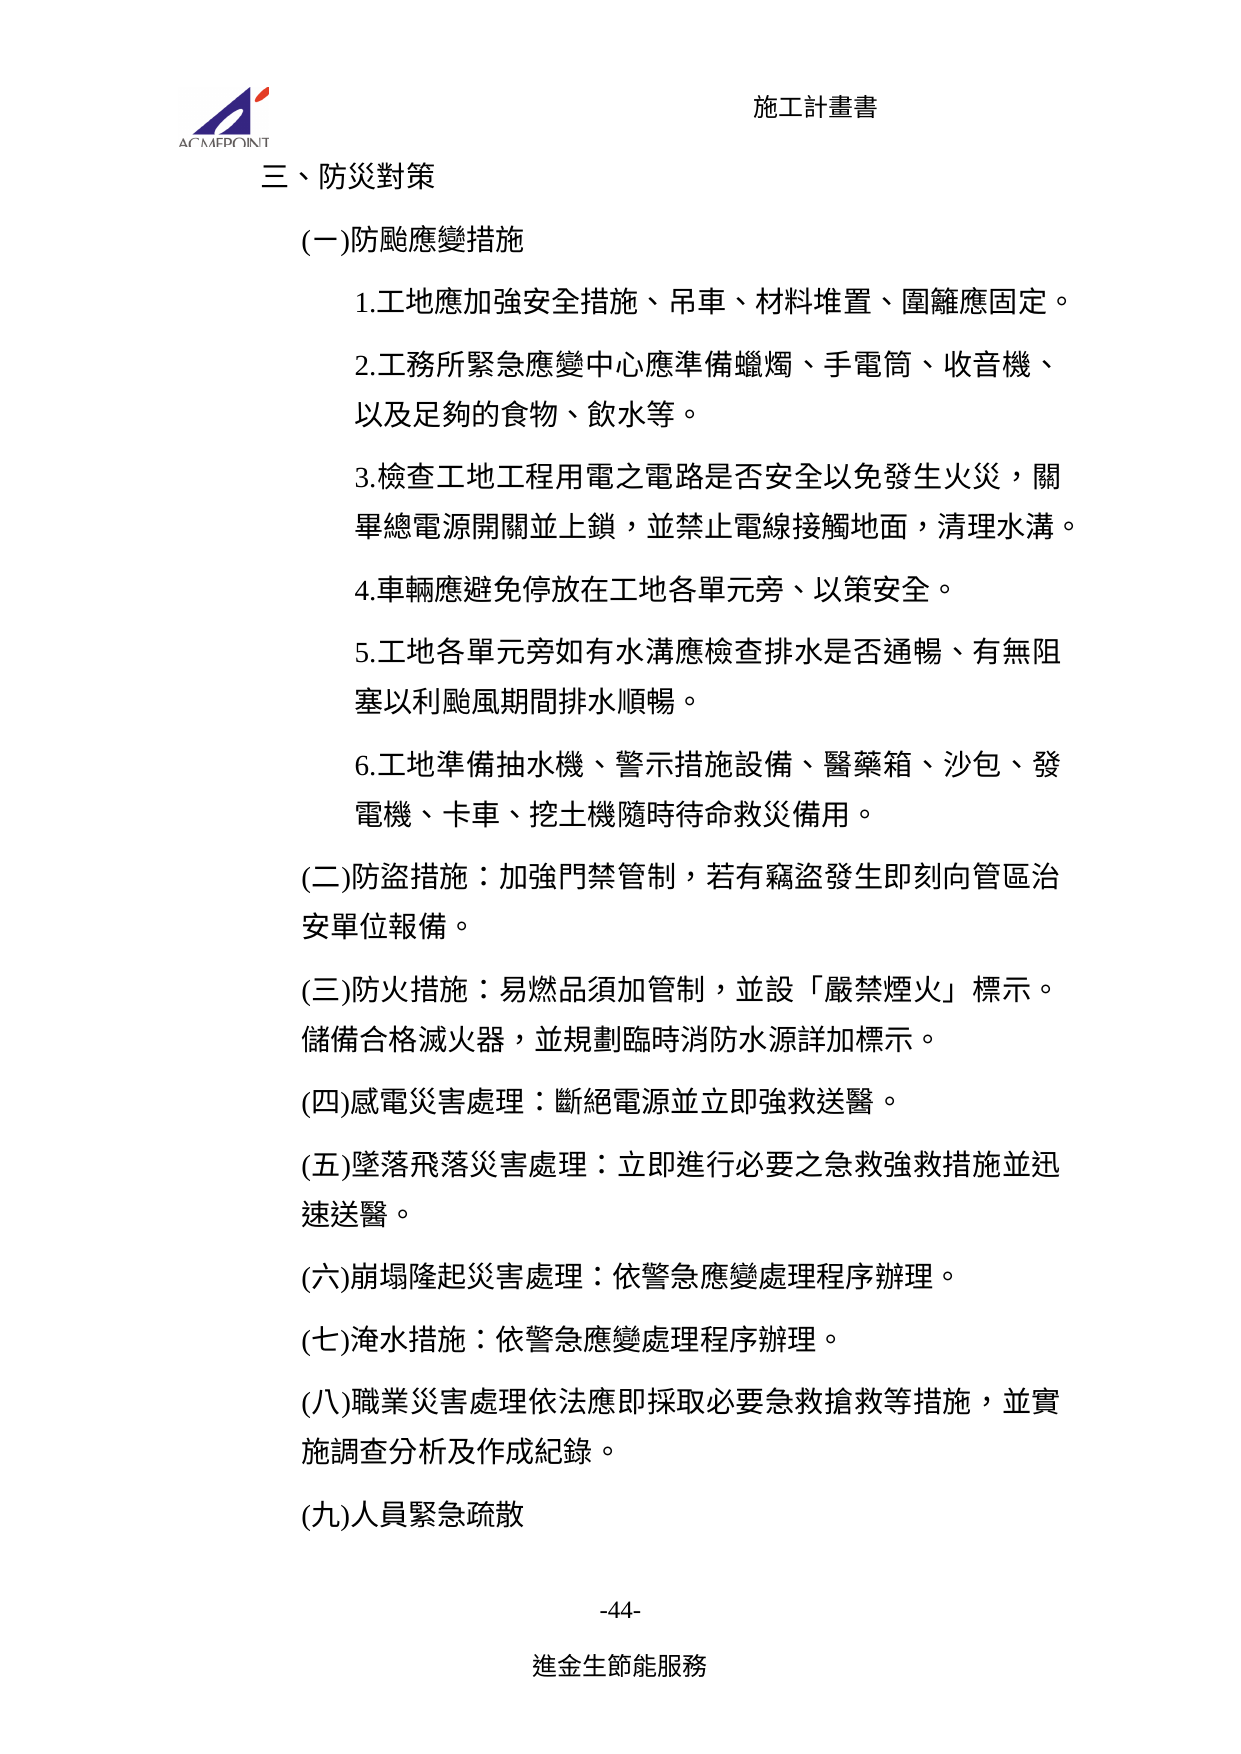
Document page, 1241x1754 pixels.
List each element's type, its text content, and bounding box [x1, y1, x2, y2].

text (五)墜落飛落災害處理：立即進行必要之急救強救措施並迅速送醫。 [301, 1135, 1063, 1235]
text (六)崩塌隆起災害處理：依警急應變處理程序辦理。 [301, 1248, 1063, 1298]
text (二)防盜措施：加強門禁管制，若有竊盜發生即刻向管區治安單位報備。 [301, 848, 1063, 948]
text (三)防火措施：易燃品須加管制，並設「嚴禁煙火」標示。儲備合格滅火器，並規劃臨時消防水源詳加標示。 [301, 960, 1063, 1060]
text 6.工地準備抽水機、警示措施設備、醫藥箱、沙包、發電機、卡車、挖土機隨時待命救災備用。 [354, 735, 1063, 835]
text 3.檢查工地工程用電之電路是否安全以免發生火災，關畢總電源開關並上鎖，並禁止電線接觸地面，清理水溝。 [354, 448, 1063, 548]
text 1.工地應加強安全措施、吊車、材料堆置、圍籬應固定。 [354, 273, 1063, 323]
text (四)感電災害處理：斷絕電源並立即強救送醫。 [301, 1073, 1063, 1123]
text 三、防災對策 [260, 148, 1063, 198]
text (ㄧ)防颱應變措施 [301, 210, 1063, 260]
text 5.工地各單元旁如有水溝應檢查排水是否通暢、有無阻塞以利颱風期間排水順暢。 [354, 623, 1063, 723]
text 4.車輛應避免停放在工地各單元旁、以策安全。 [354, 560, 1063, 610]
text (七)淹水措施：依警急應變處理程序辦理。 [301, 1310, 1063, 1360]
text (八)職業災害處理依法應即採取必要急救搶救等措施，並實施調查分析及作成紀錄。 [301, 1373, 1063, 1473]
picture [177, 87, 269, 146]
text 2.工務所緊急應變中心應準備蠟燭、手電筒、收音機、以及足夠的食物、飲水等。 [354, 335, 1063, 435]
text (九)人員緊急疏散 [301, 1485, 1063, 1535]
